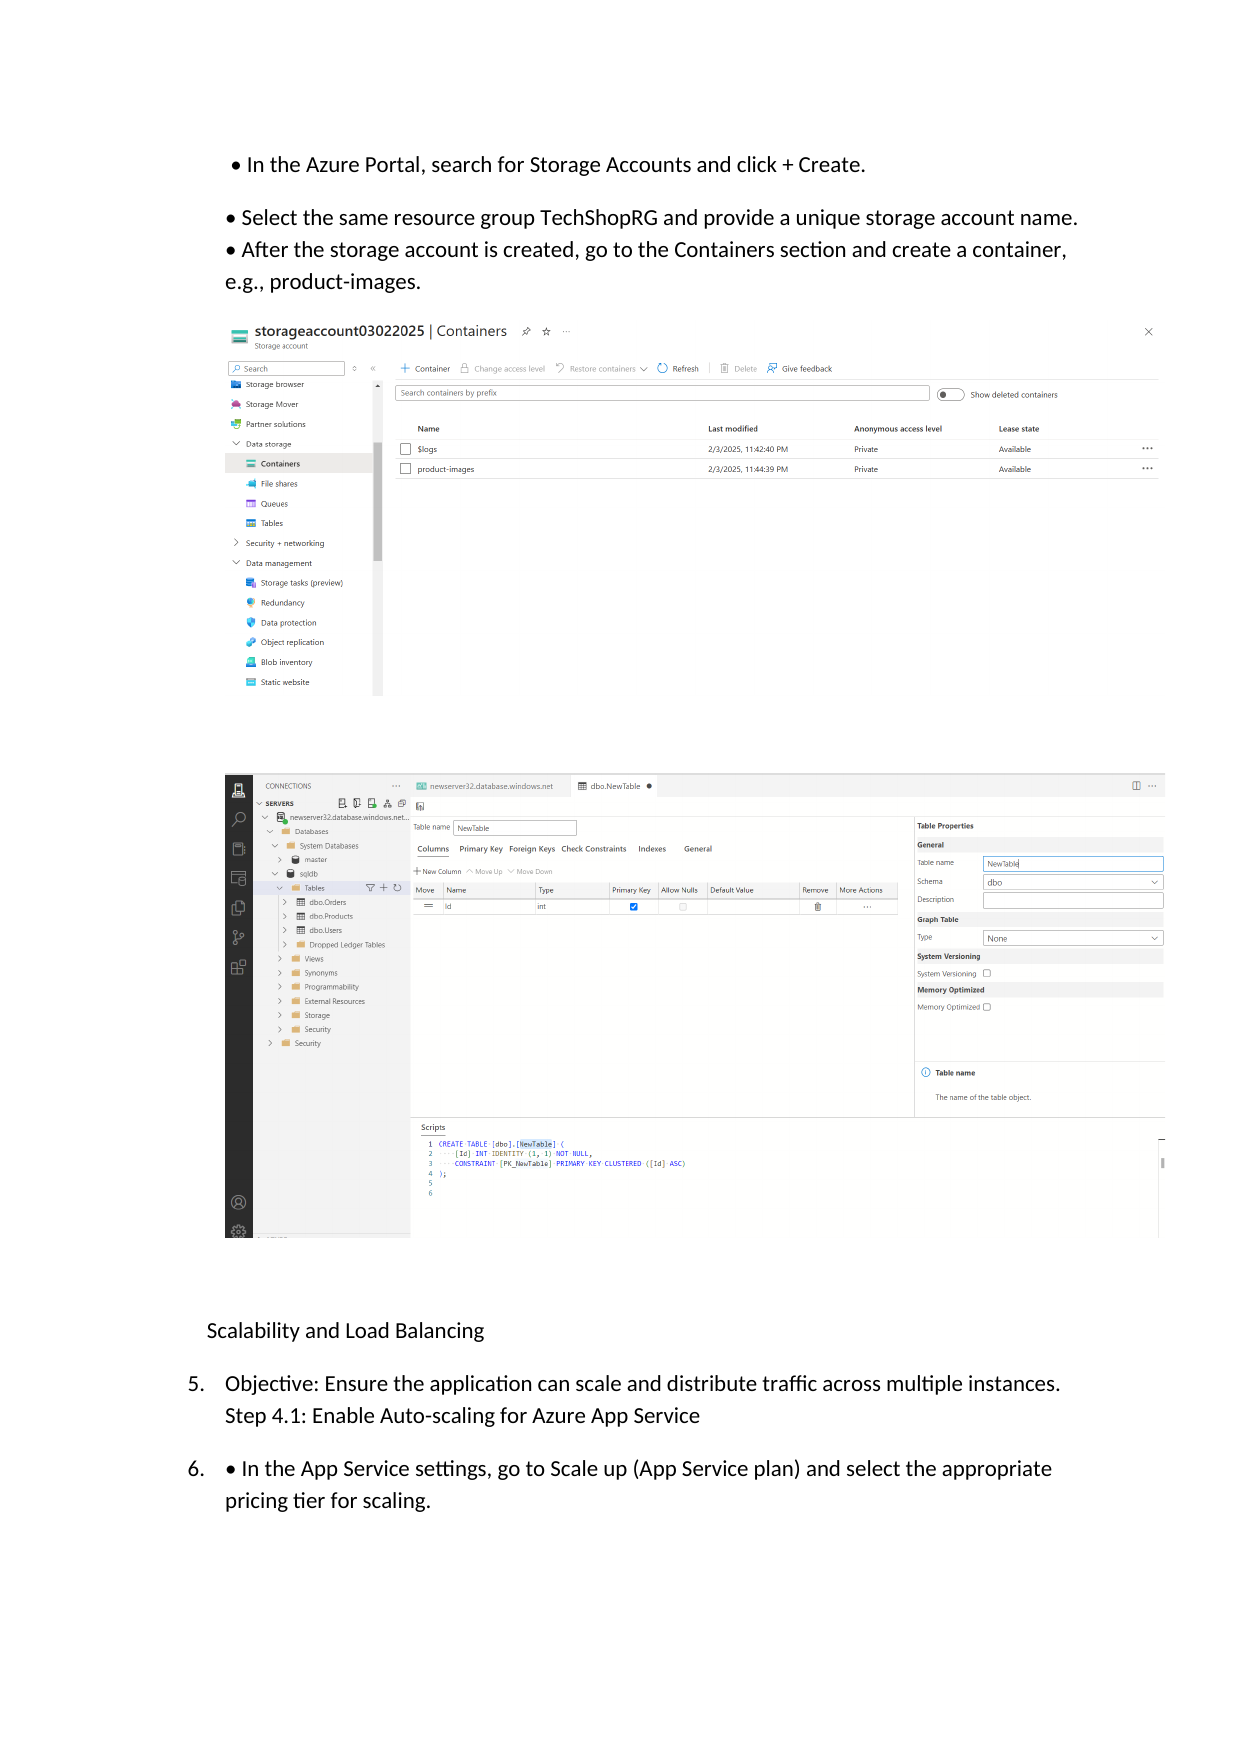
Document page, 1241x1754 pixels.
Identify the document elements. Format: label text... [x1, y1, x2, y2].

list • In the Azure Portal, search for Storage Accounts and click + Create. [225, 150, 1090, 178]
list Objective: Ensure the application can scale and distribute traffic across multiple instances. Step 4.1: Enable Auto-scaling for Azure App Service [187, 1369, 1090, 1429]
picture [225, 773, 1166, 1238]
text Scalability and Load Balancing [150, 1316, 1090, 1344]
picture [225, 320, 1166, 696]
list • Select the same resource group TechShopRG and provide a unique storage account name. • After the storage account is created, go to the Containers section and create a container, e.g., product-images. [225, 203, 1090, 295]
list • In the App Service settings, go to Scale up (App Service plan) and select the appropriate pricing tier for scaling. [187, 1454, 1090, 1514]
